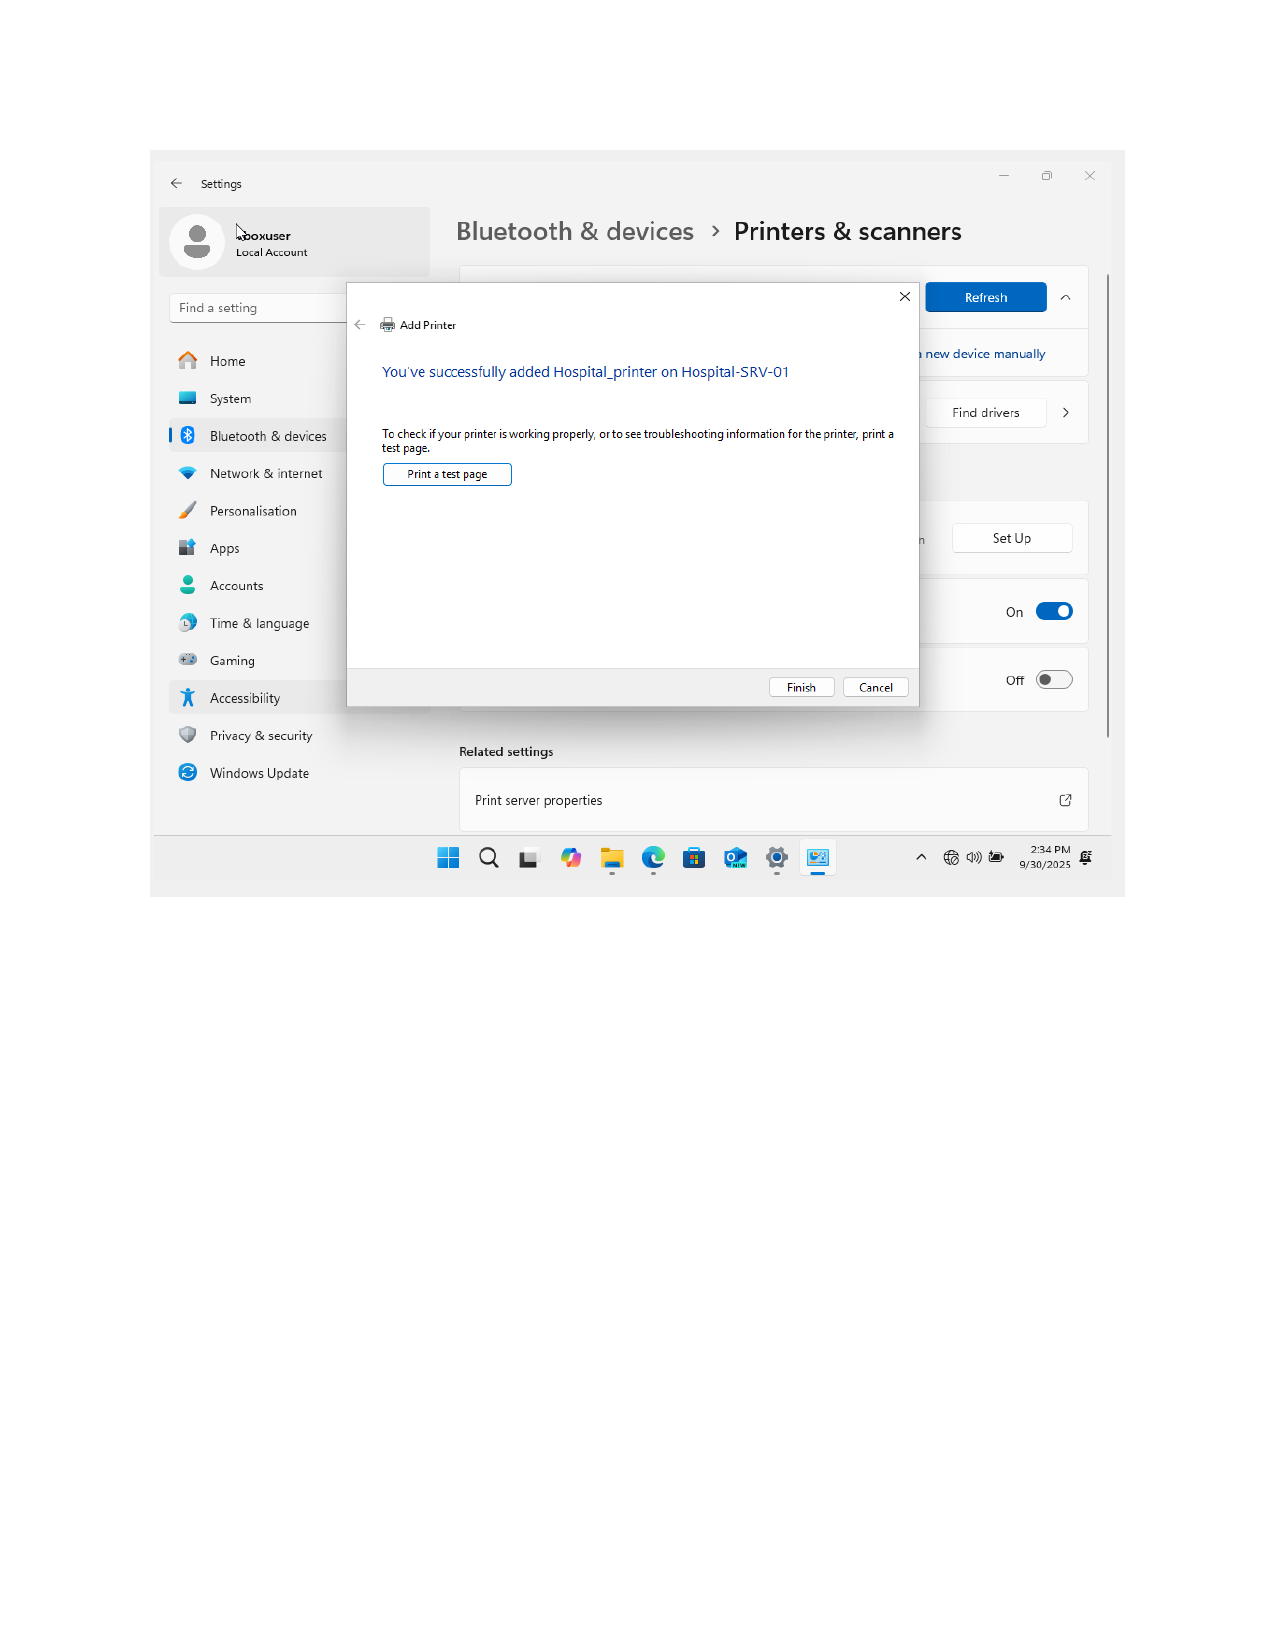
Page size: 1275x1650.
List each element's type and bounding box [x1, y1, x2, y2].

picture [150, 150, 1125, 897]
